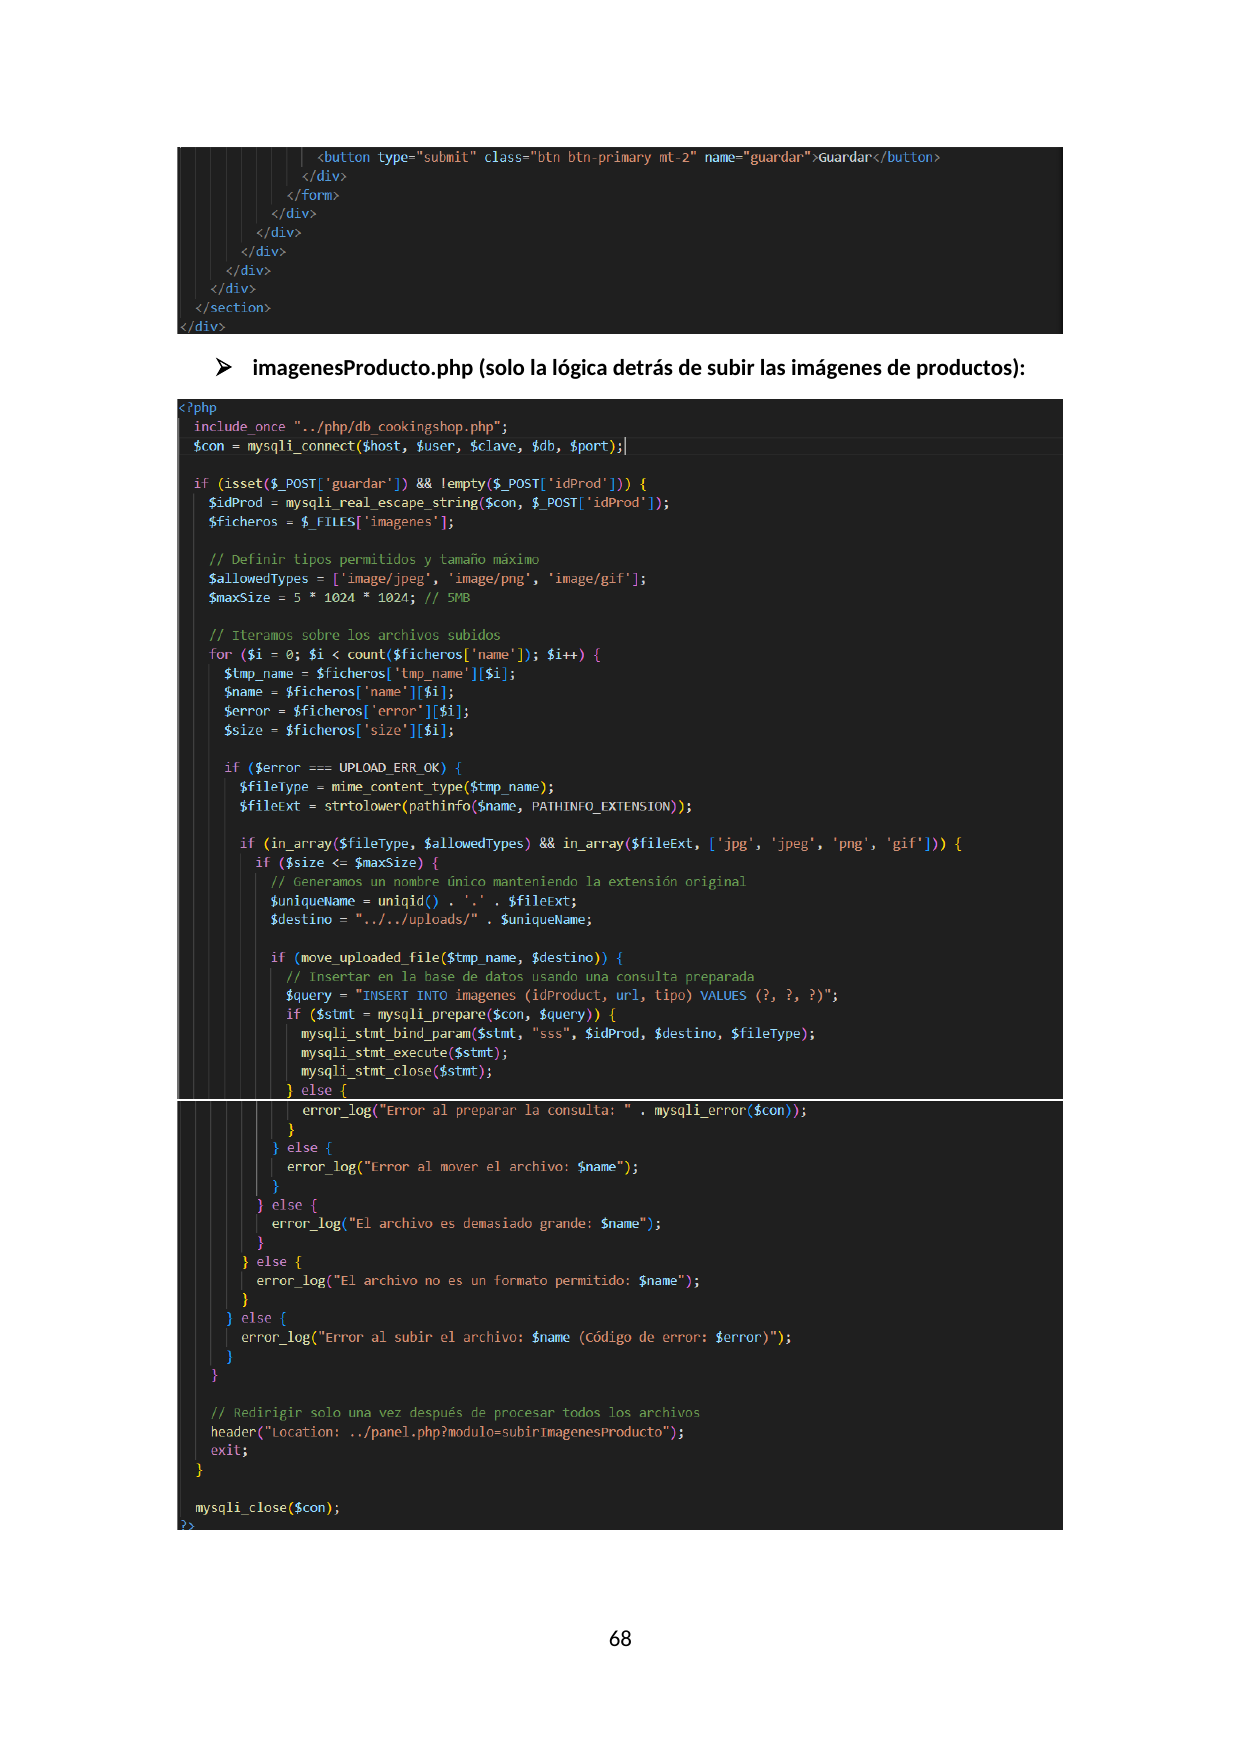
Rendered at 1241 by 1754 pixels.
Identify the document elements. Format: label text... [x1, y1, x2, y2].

picture [177, 399, 1063, 1099]
picture [177, 1101, 1063, 1530]
picture [177, 147, 1063, 334]
list imagenesProducto.php (solo la lógica detrás de subir las imágenes de productos): [215, 353, 1063, 381]
